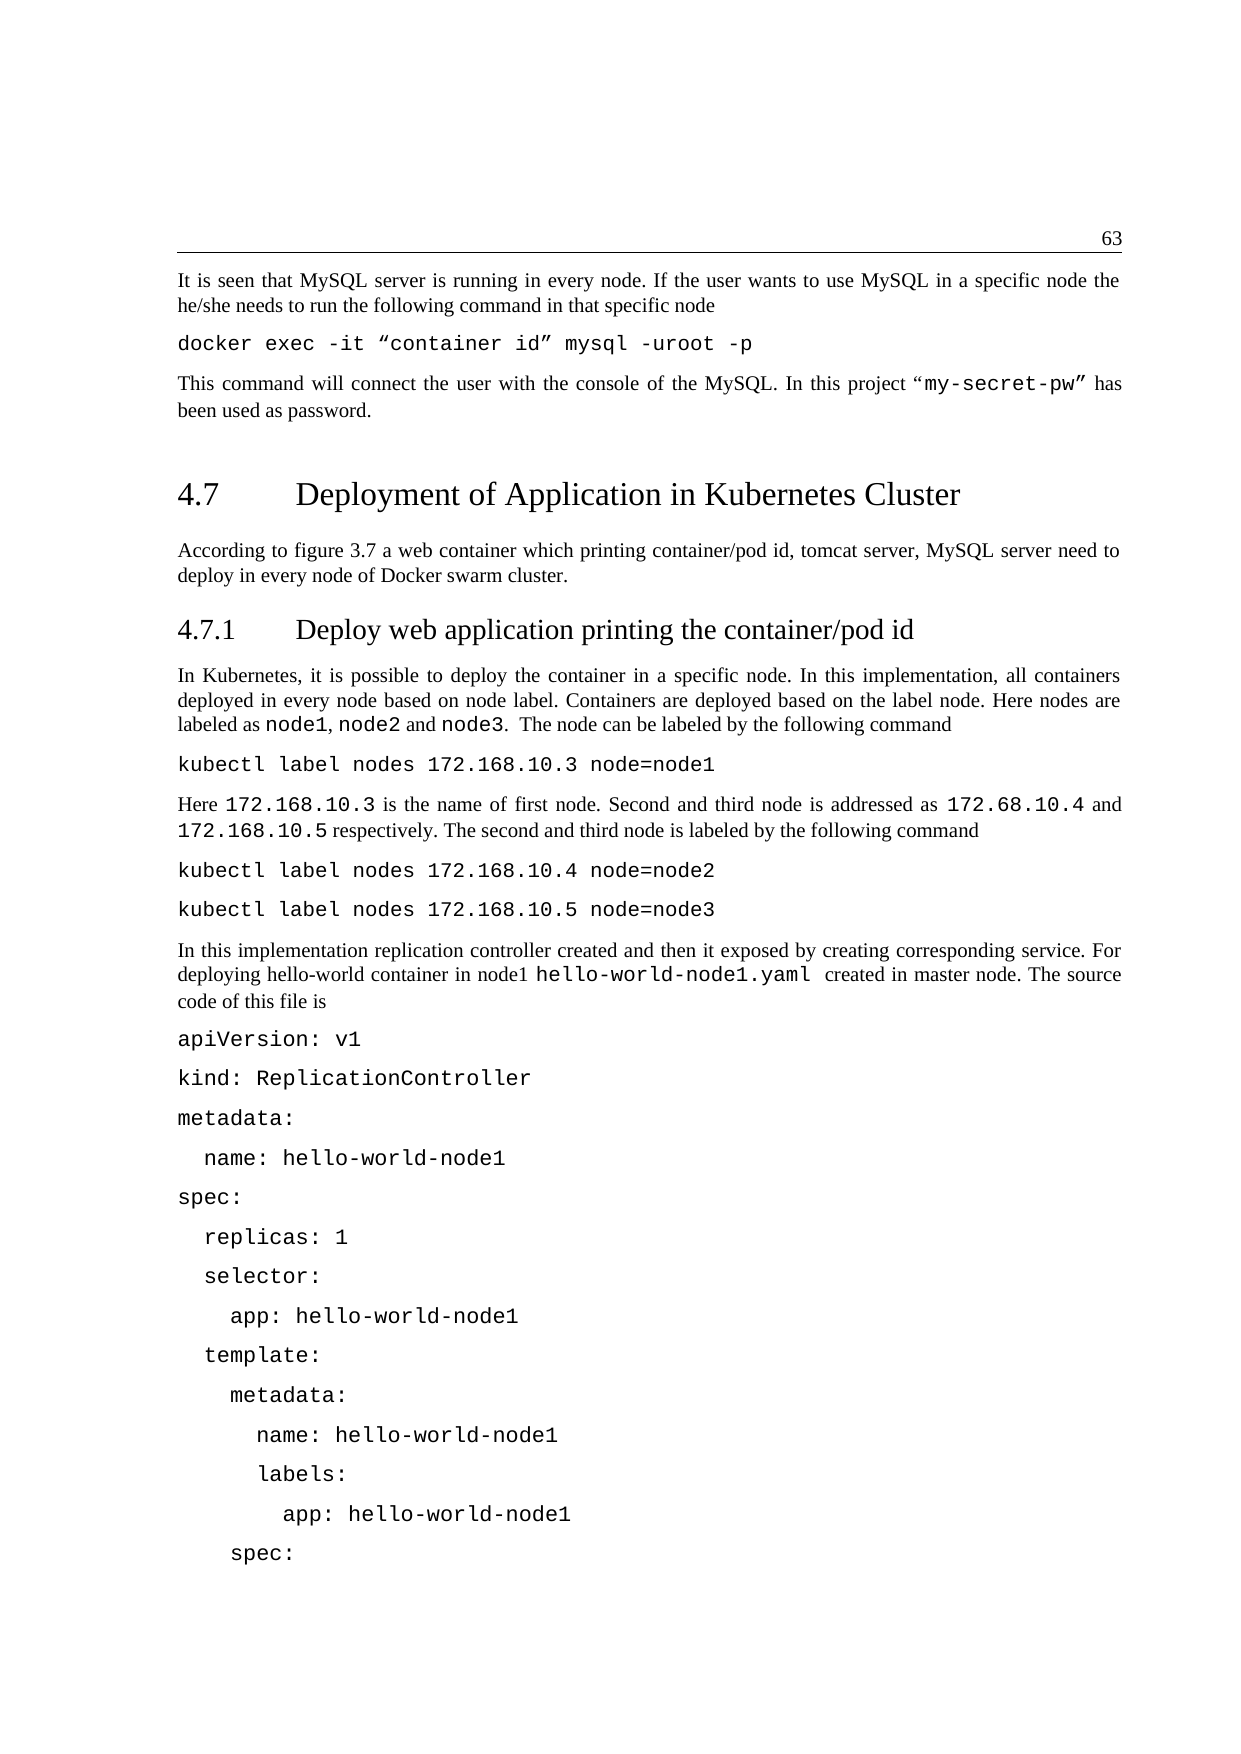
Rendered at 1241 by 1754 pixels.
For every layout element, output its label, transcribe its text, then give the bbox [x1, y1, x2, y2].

text Here 172.168.10.3 is the name of first node. Second and third node is addressed as 172.68.10.4 and 172.168.10.5 respectively. The second and third node is labeled by the following command [177, 792, 1122, 844]
text It is seen that MySQL server is running in every node. If the user wants to use MySQL in a specific node the he/she needs to run the following command in that specific node [177, 267, 1122, 317]
text replicas: 1 [177, 1226, 1122, 1251]
text kind: ReplicationController [177, 1067, 1122, 1092]
text labels: [177, 1463, 1122, 1488]
text name: hello-world-node1 [177, 1146, 1122, 1171]
text metadata: [177, 1107, 1122, 1132]
text spec: [177, 1542, 1122, 1567]
text kubectl label nodes 172.168.10.5 node=node3 [177, 898, 1122, 923]
text In this implementation replication controller created and then it exposed by creating corresponding service. For deploying hello-world container in node1 hello-world-node1.yaml created in master node. The source code of this file is [177, 937, 1122, 1013]
text kubectl label nodes 172.168.10.3 node=node1 [177, 753, 1122, 778]
text name: hello-world-node1 [177, 1423, 1122, 1448]
text app: hello-world-node1 [177, 1305, 1122, 1330]
subtitle Deployment of Application in Kubernetes Cluster [177, 472, 1122, 512]
text spec: [177, 1186, 1122, 1211]
subtitle Deploy web application printing the container/pod id [177, 612, 1122, 646]
text selector: [177, 1265, 1122, 1290]
text template: [177, 1344, 1122, 1369]
text In Kubernetes, it is possible to deploy the container in a specific node. In this implementation, all containers deployed in every node based on node label. Containers are deployed based on the label node. Here nodes are labeled as node1, node2 and node3. The node can be labeled by the following command [177, 662, 1122, 738]
text apiVersion: v1 [177, 1028, 1122, 1053]
text According to figure 3.7 a web container which printing container/pod id, tomcat server, MySQL server need to deploy in every node of Docker swarm cluster. [177, 537, 1122, 587]
text docker exec -it “container id” mysql -uroot -p [177, 332, 1122, 357]
text app: hello-world-node1 [177, 1503, 1122, 1528]
text kubectl label nodes 172.168.10.4 node=node2 [177, 858, 1122, 883]
text This command will connect the user with the console of the MySQL. In this project “my-secret-pw” has been used as password. [177, 371, 1122, 422]
text metadata: [177, 1384, 1122, 1409]
